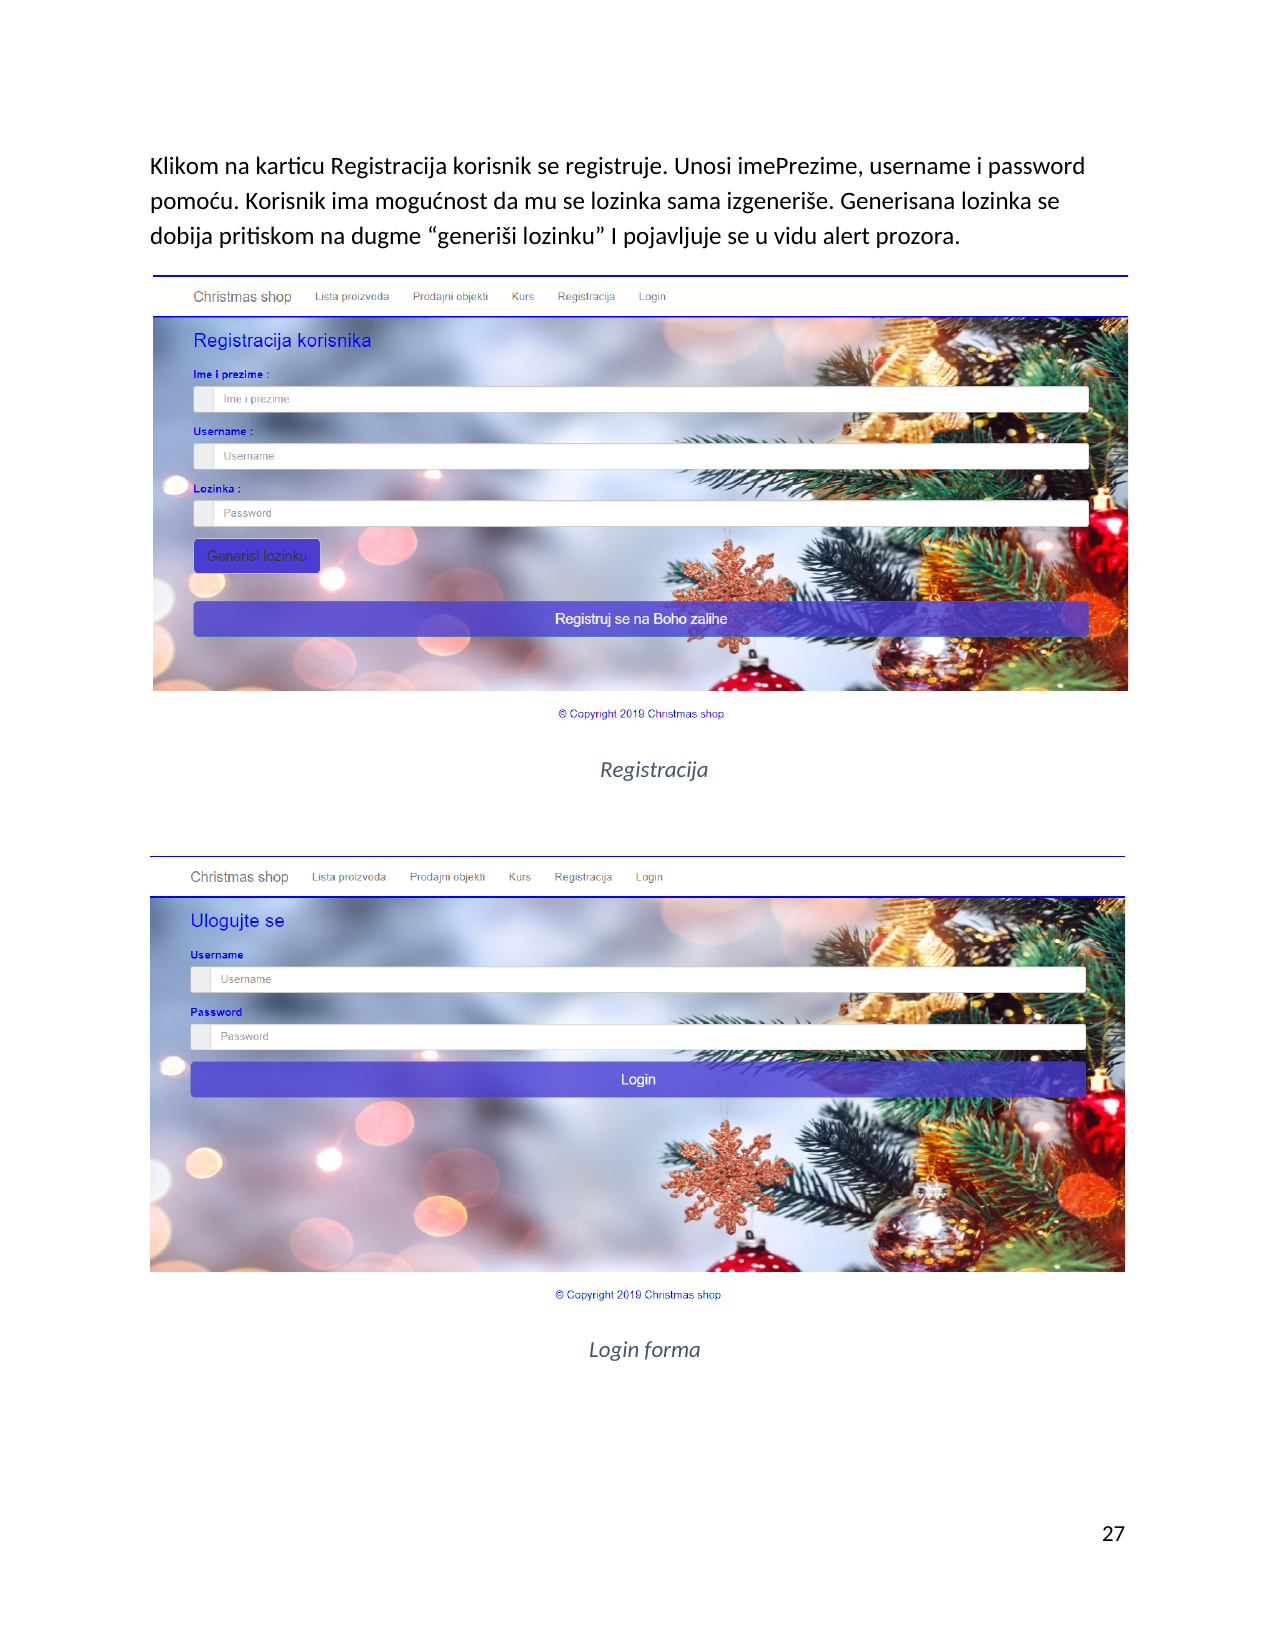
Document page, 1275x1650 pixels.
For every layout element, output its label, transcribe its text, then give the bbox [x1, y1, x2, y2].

text Klikom na karticu Registracija korisnik se registruje. Unosi imePrezime, username i password pomoću. Korisnik ima mogućnost da mu se lozinka sama izgeneriše. Generisana lozinka se dobija pritiskom na dugme “generiši lozinku” I pojavljuje se u vidu alert prozora. [150, 150, 1125, 251]
text Registracija [525, 755, 1125, 783]
picture [150, 856, 1125, 1311]
text Login forma [375, 1336, 1125, 1364]
picture [153, 275, 1129, 730]
